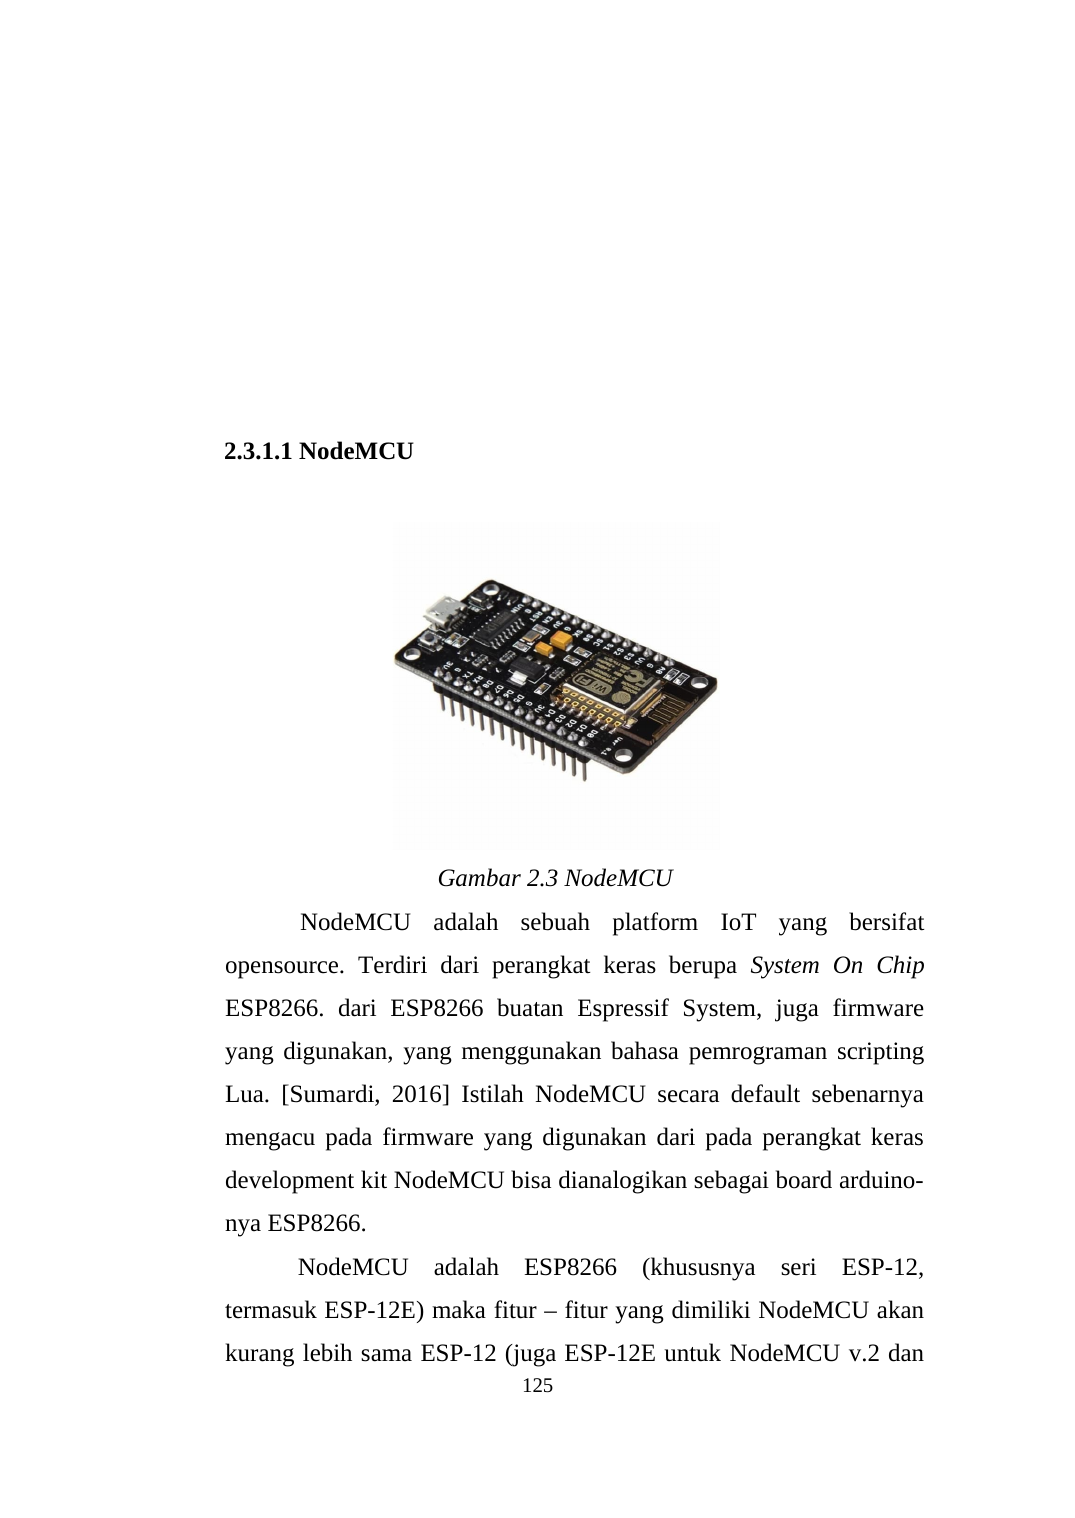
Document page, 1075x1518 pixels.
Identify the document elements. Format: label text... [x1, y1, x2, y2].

list NodeMCU [224, 436, 925, 464]
text NodeMCU adalah sebuah platform IoT yang bersifat opensource. Terdiri dari perangkat keras berupa System On Chip ESP8266. dari ESP8266 buatan Espressif System, juga firmware yang digunakan, yang menggunakan bahasa pemrograman scripting Lua. [Sumardi, 2016] Istilah NodeMCU secara default sebenarnya mengacu pada firmware yang digunakan dari pada perangkat keras development kit NodeMCU bisa dianalogikan sebagai board arduino-nya ESP8266. [225, 907, 925, 1237]
picture [392, 522, 720, 850]
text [225, 1252, 925, 1367]
list Gambar 2.3 NodeMCU [187, 863, 925, 892]
